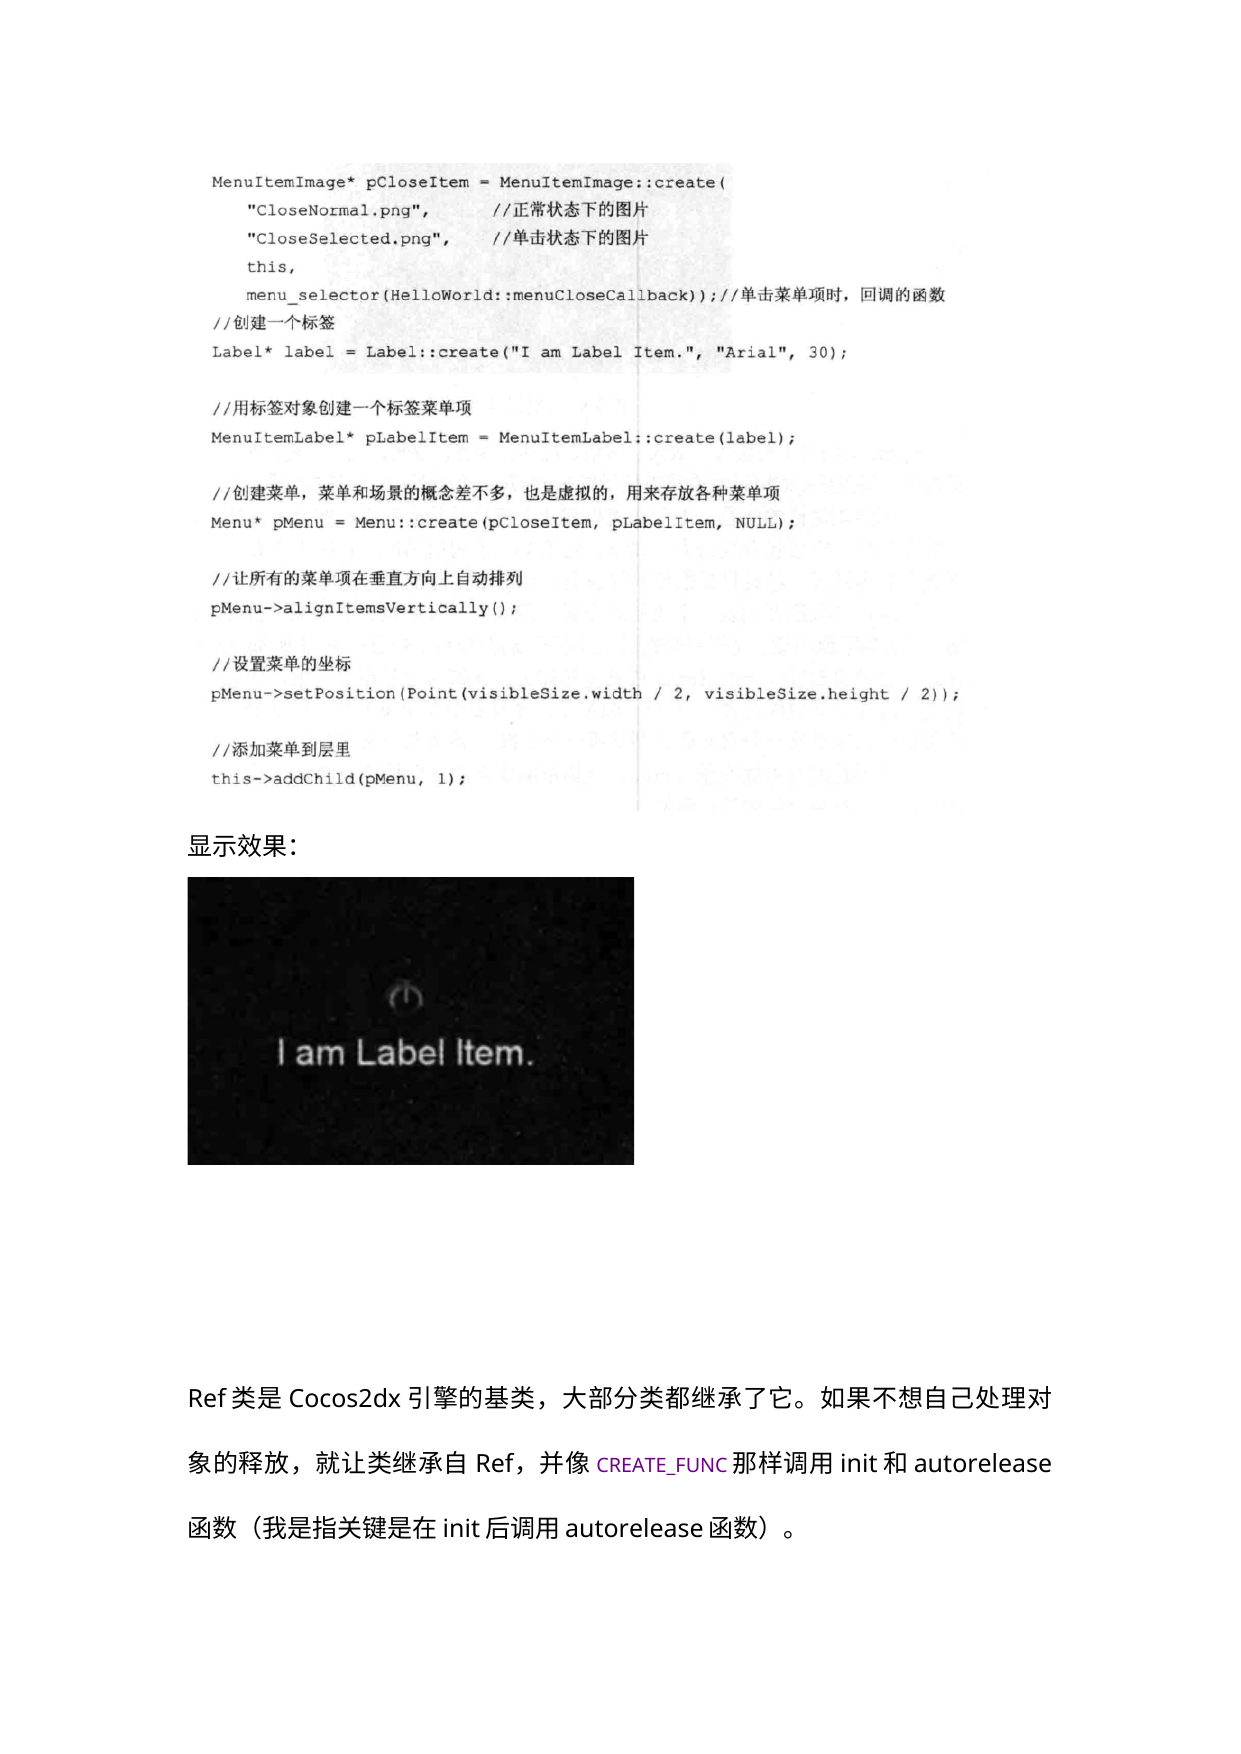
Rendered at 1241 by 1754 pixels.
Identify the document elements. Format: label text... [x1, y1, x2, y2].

picture [192, 163, 990, 811]
text 显示效果： [187, 812, 1053, 877]
text Ref类是Cocos2dx引擎的基类，大部分类都继承了它。如果不想自己处理对象的释放，就让类继承自Ref，并像CREATE_FUNC那样调用init和autorelease函数（我是指关键是在init后调用autorelease函数）。 [187, 1364, 1053, 1559]
picture [187, 877, 635, 1165]
